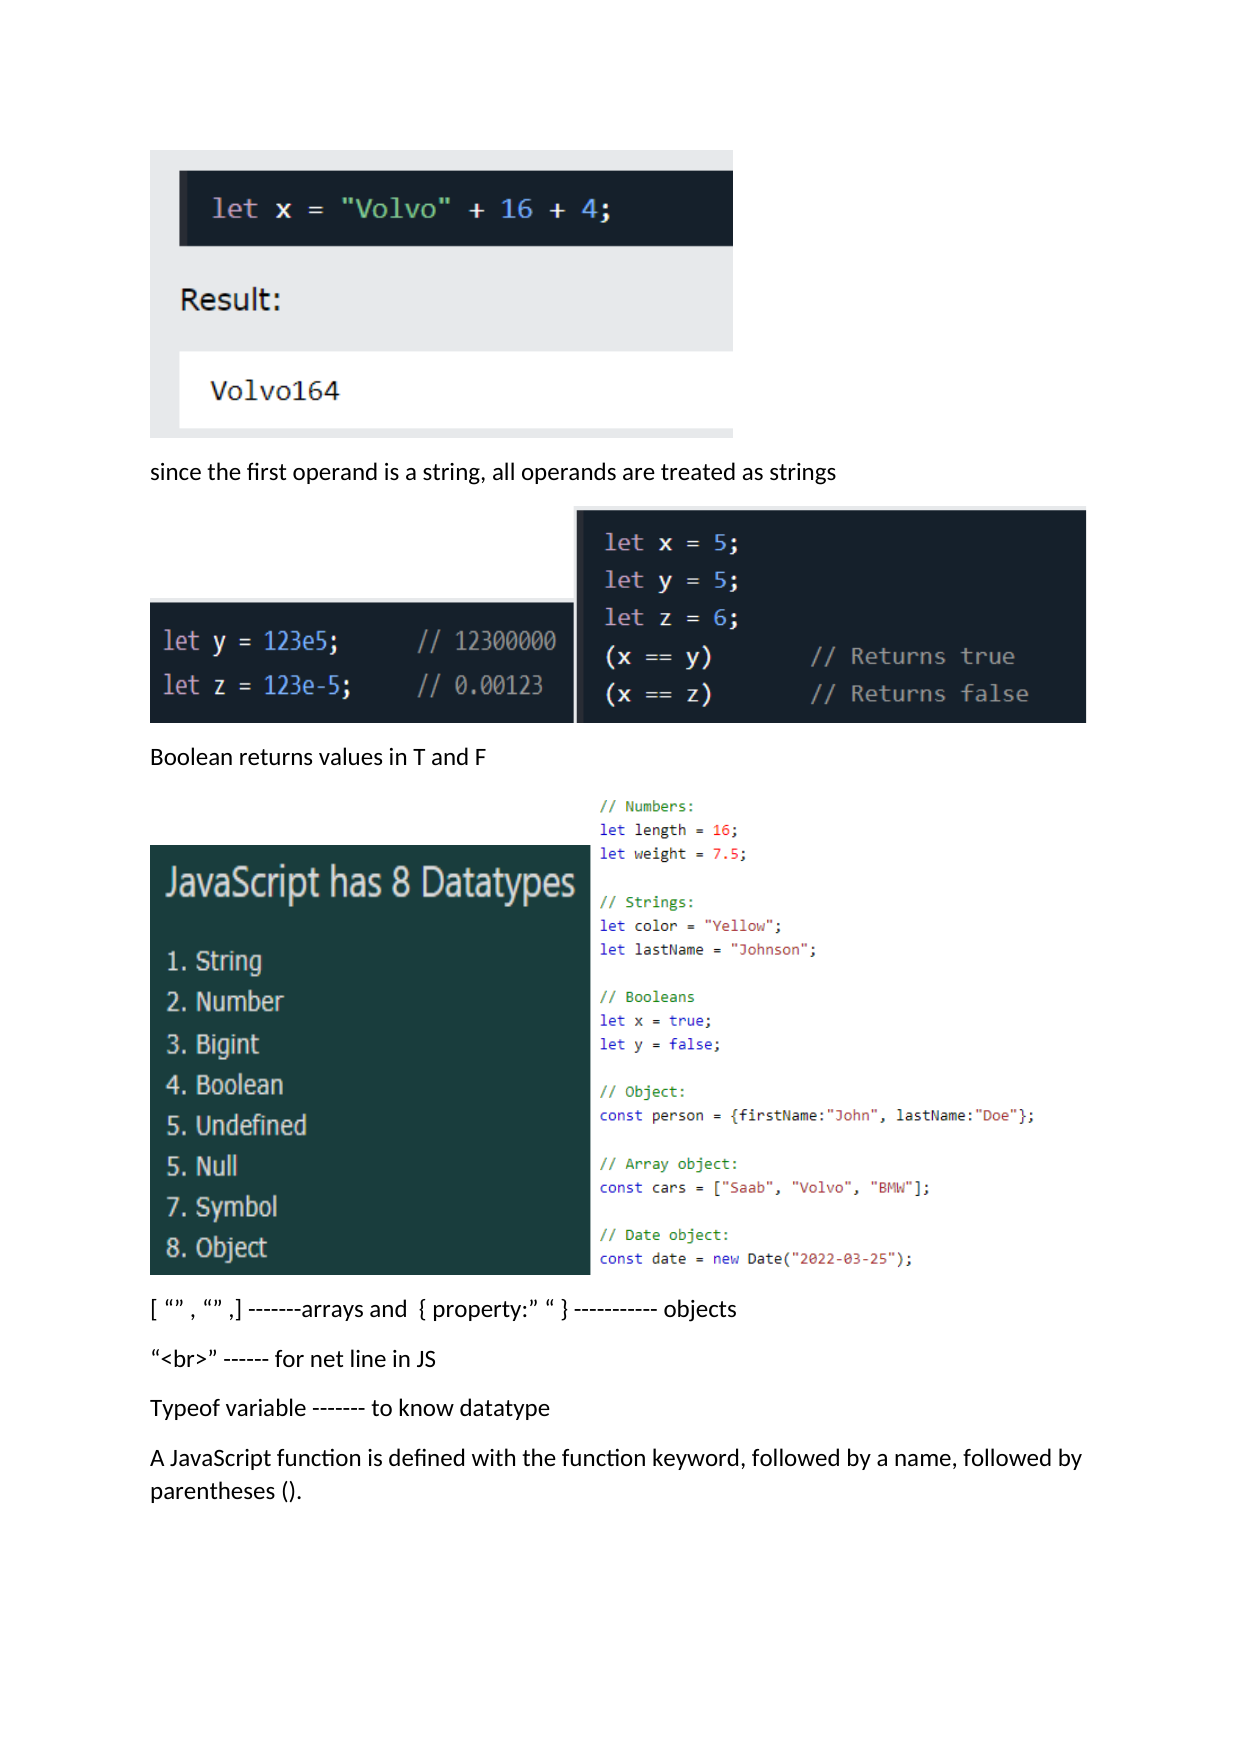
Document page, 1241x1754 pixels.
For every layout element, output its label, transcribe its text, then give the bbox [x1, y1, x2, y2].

picture [150, 150, 733, 438]
text [ “” , “” ,] -------arrays and { property:” “ } ----------- objects [150, 1293, 1090, 1324]
picture [150, 506, 1087, 723]
text Typeof variable ------- to know datatype [150, 1392, 1090, 1423]
picture [150, 790, 1063, 1275]
text since the first operand is a string, all operands are treated as strings [150, 456, 1090, 487]
text Boolean returns values in T and F [150, 741, 1090, 772]
text A JavaScript function is defined with the function keyword, followed by a name, followed by parentheses (). [150, 1442, 1090, 1506]
text “<br>” ------ for net line in JS [150, 1343, 1090, 1373]
